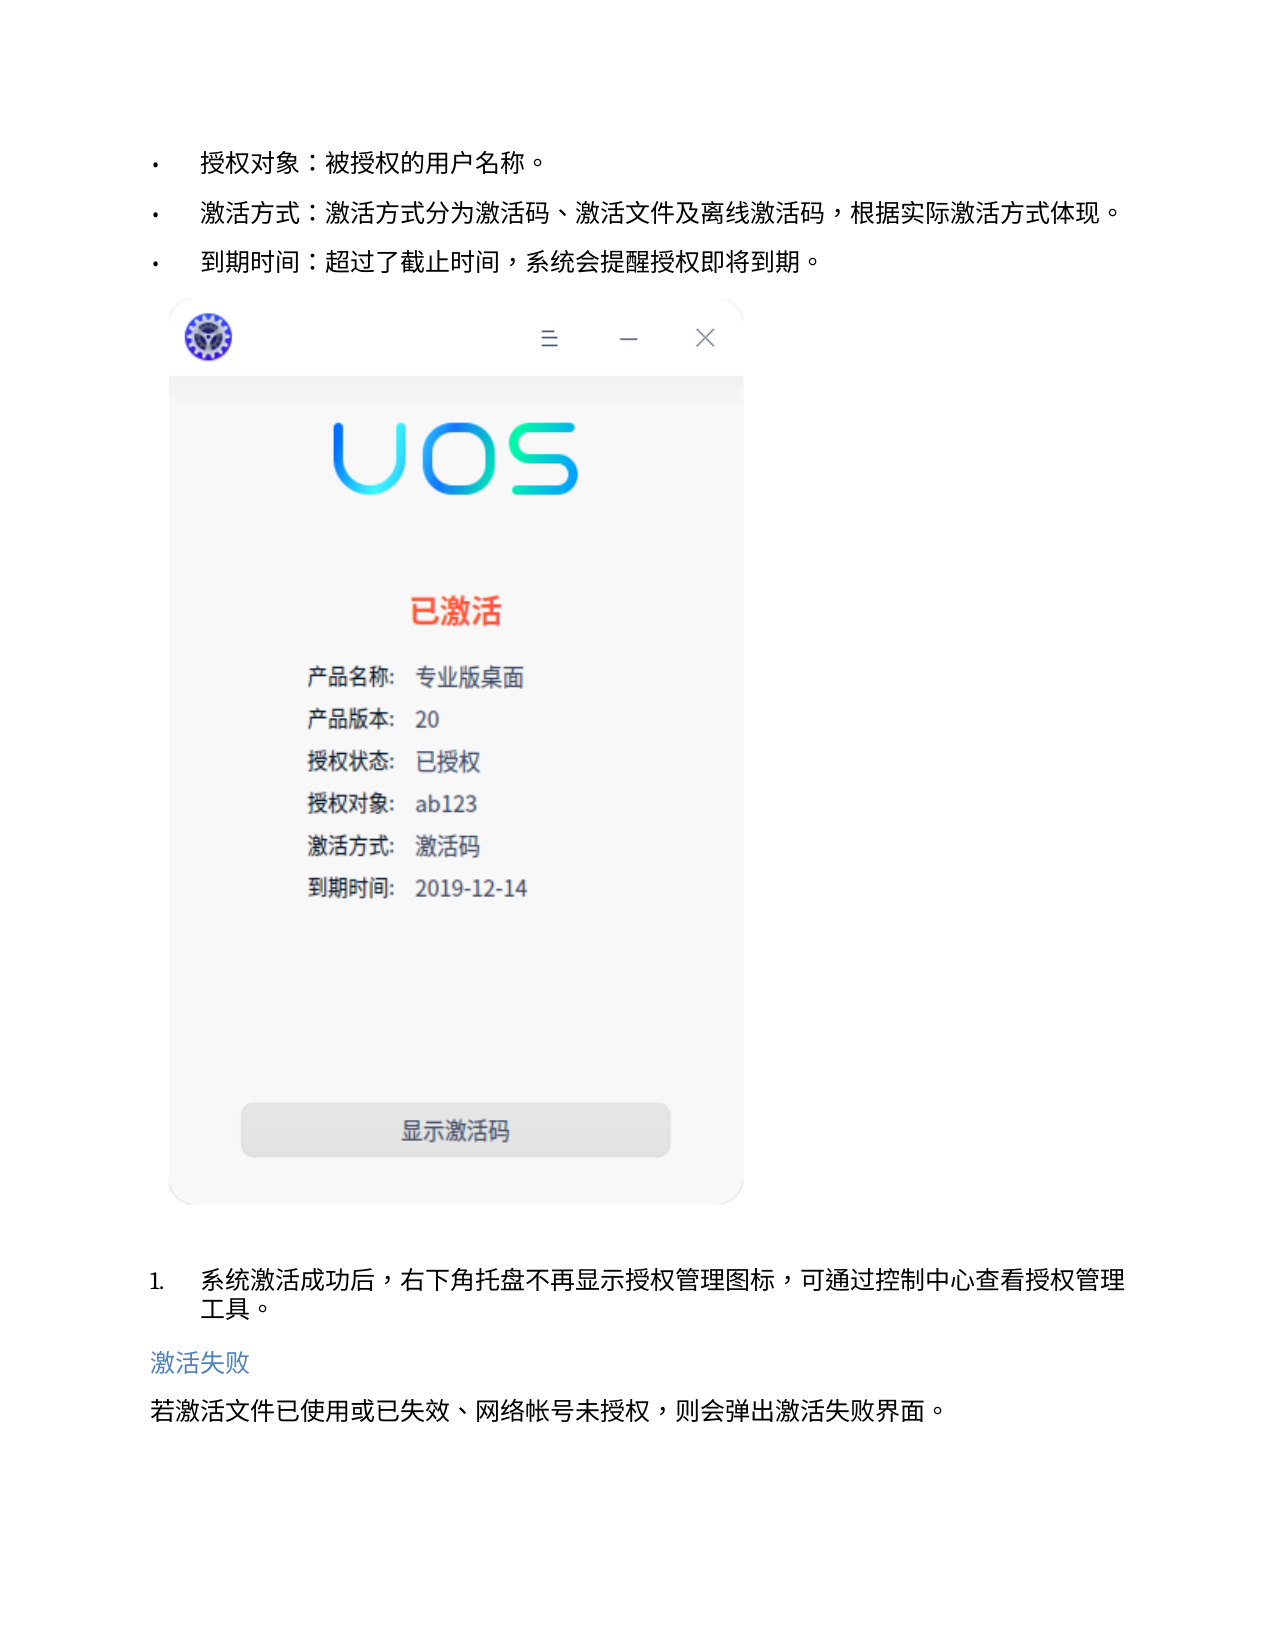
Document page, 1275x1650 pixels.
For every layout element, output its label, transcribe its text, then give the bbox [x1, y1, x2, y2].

picture [168, 298, 744, 1205]
list 到期时间：超过了截止时间，系统会提醒授权即将到期。 [150, 249, 1125, 278]
subtitle 激活失败 [150, 1345, 1125, 1379]
text 若激活文件已使用或已失效、网络帐号未授权，则会弹出激活失败界面。 [150, 1398, 1125, 1427]
list 系统激活成功后，右下角托盘不再显示授权管理图标，可通过控制中心查看授权管理工具。 [150, 1267, 1125, 1324]
list 激活方式：激活方式分为激活码、激活文件及离线激活码，根据实际激活方式体现。 [150, 199, 1125, 228]
list 授权对象：被授权的用户名称。 [150, 150, 1125, 179]
